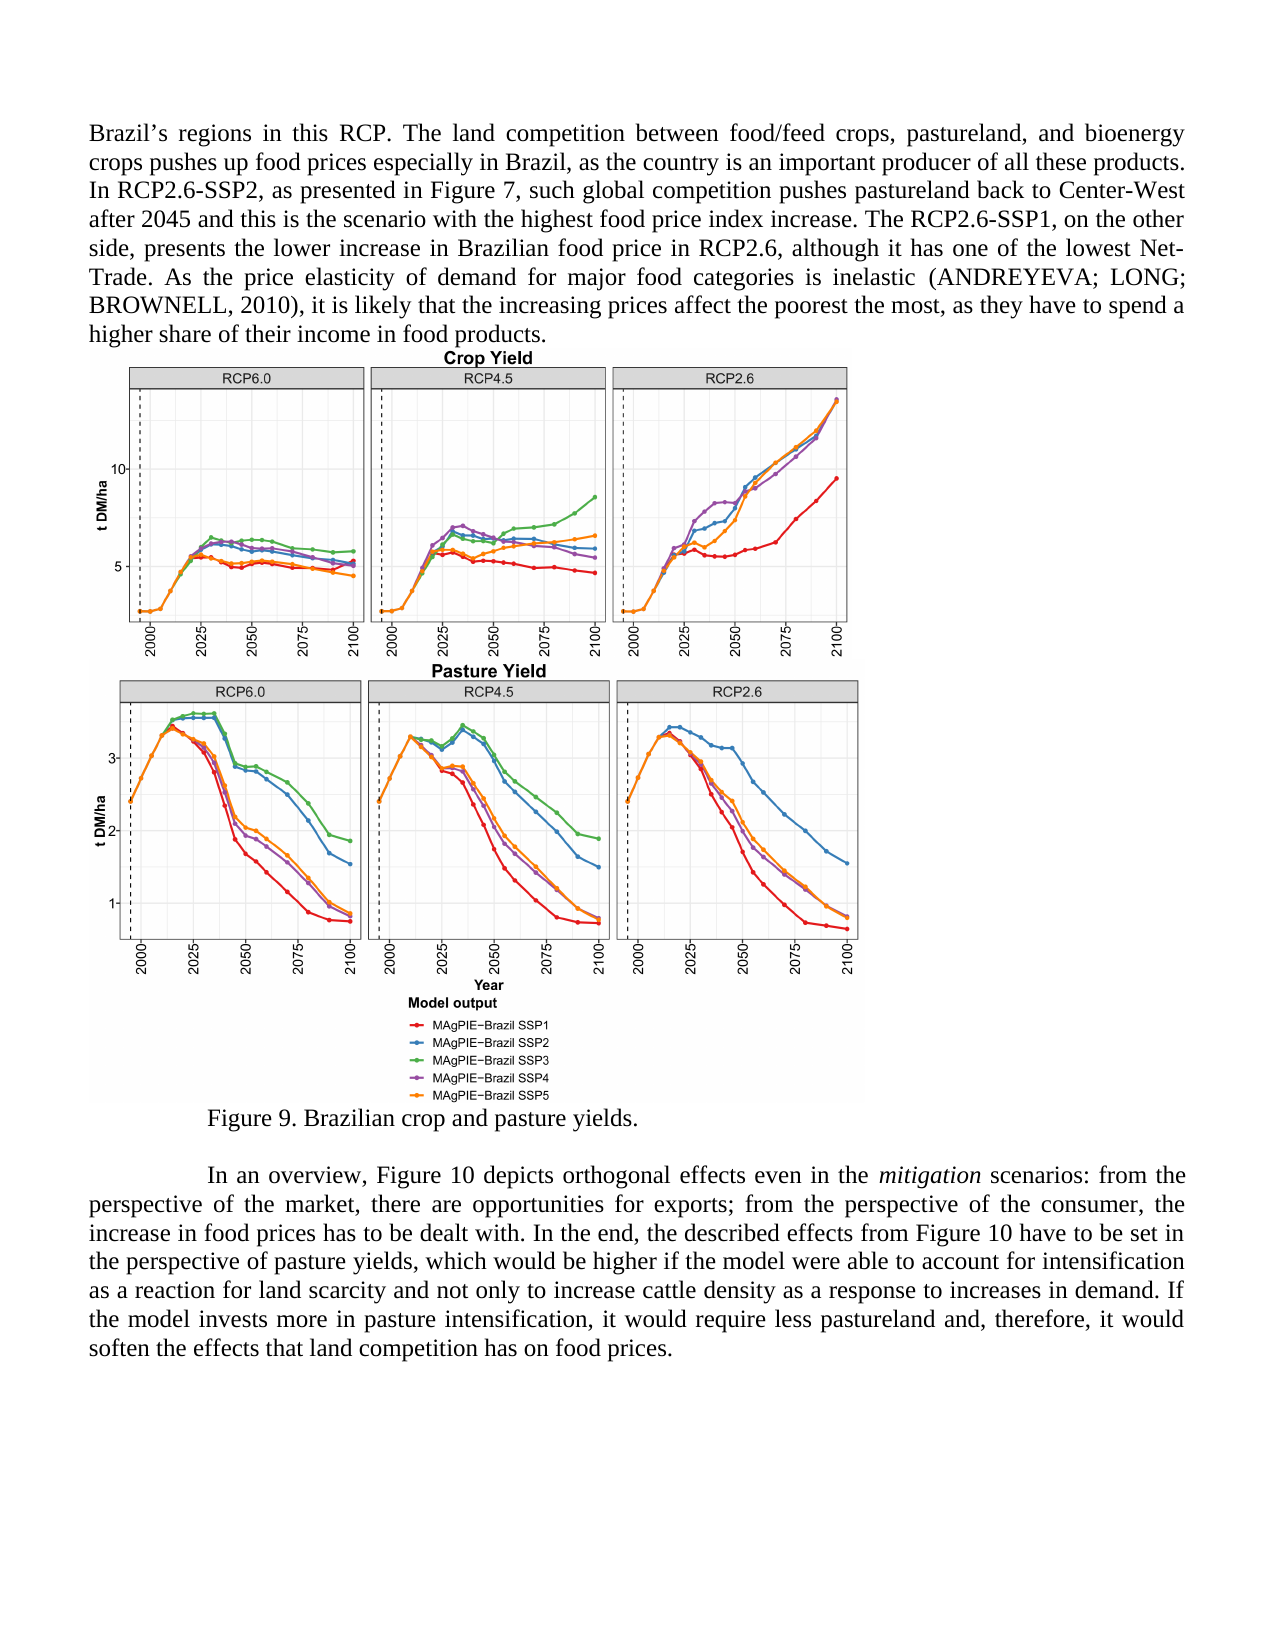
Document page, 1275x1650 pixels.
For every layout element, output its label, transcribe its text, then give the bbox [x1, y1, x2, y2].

picture [88, 348, 865, 1103]
text In an overview, Figure 10 depicts orthogonal effects even in the mitigation scenarios: from the perspective of the market, there are opportunities for exports; from the perspective of the consumer, the increase in food prices has to be dealt with. In the end, the described effects from Figure 10 have to be set in the perspective of pasture yields, which would be higher if the model were able to account for intensification as a reaction for land scarcity and not only to increase cattle density as a response to increases in demand. If the model invests more in pasture intensification, it would require less pastureland and, therefore, it would soften the effects that land competition has on food prices. [89, 1160, 1186, 1361]
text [89, 118, 1186, 348]
text Figure 9. Brazilian crop and pasture yields. [89, 1103, 1186, 1131]
